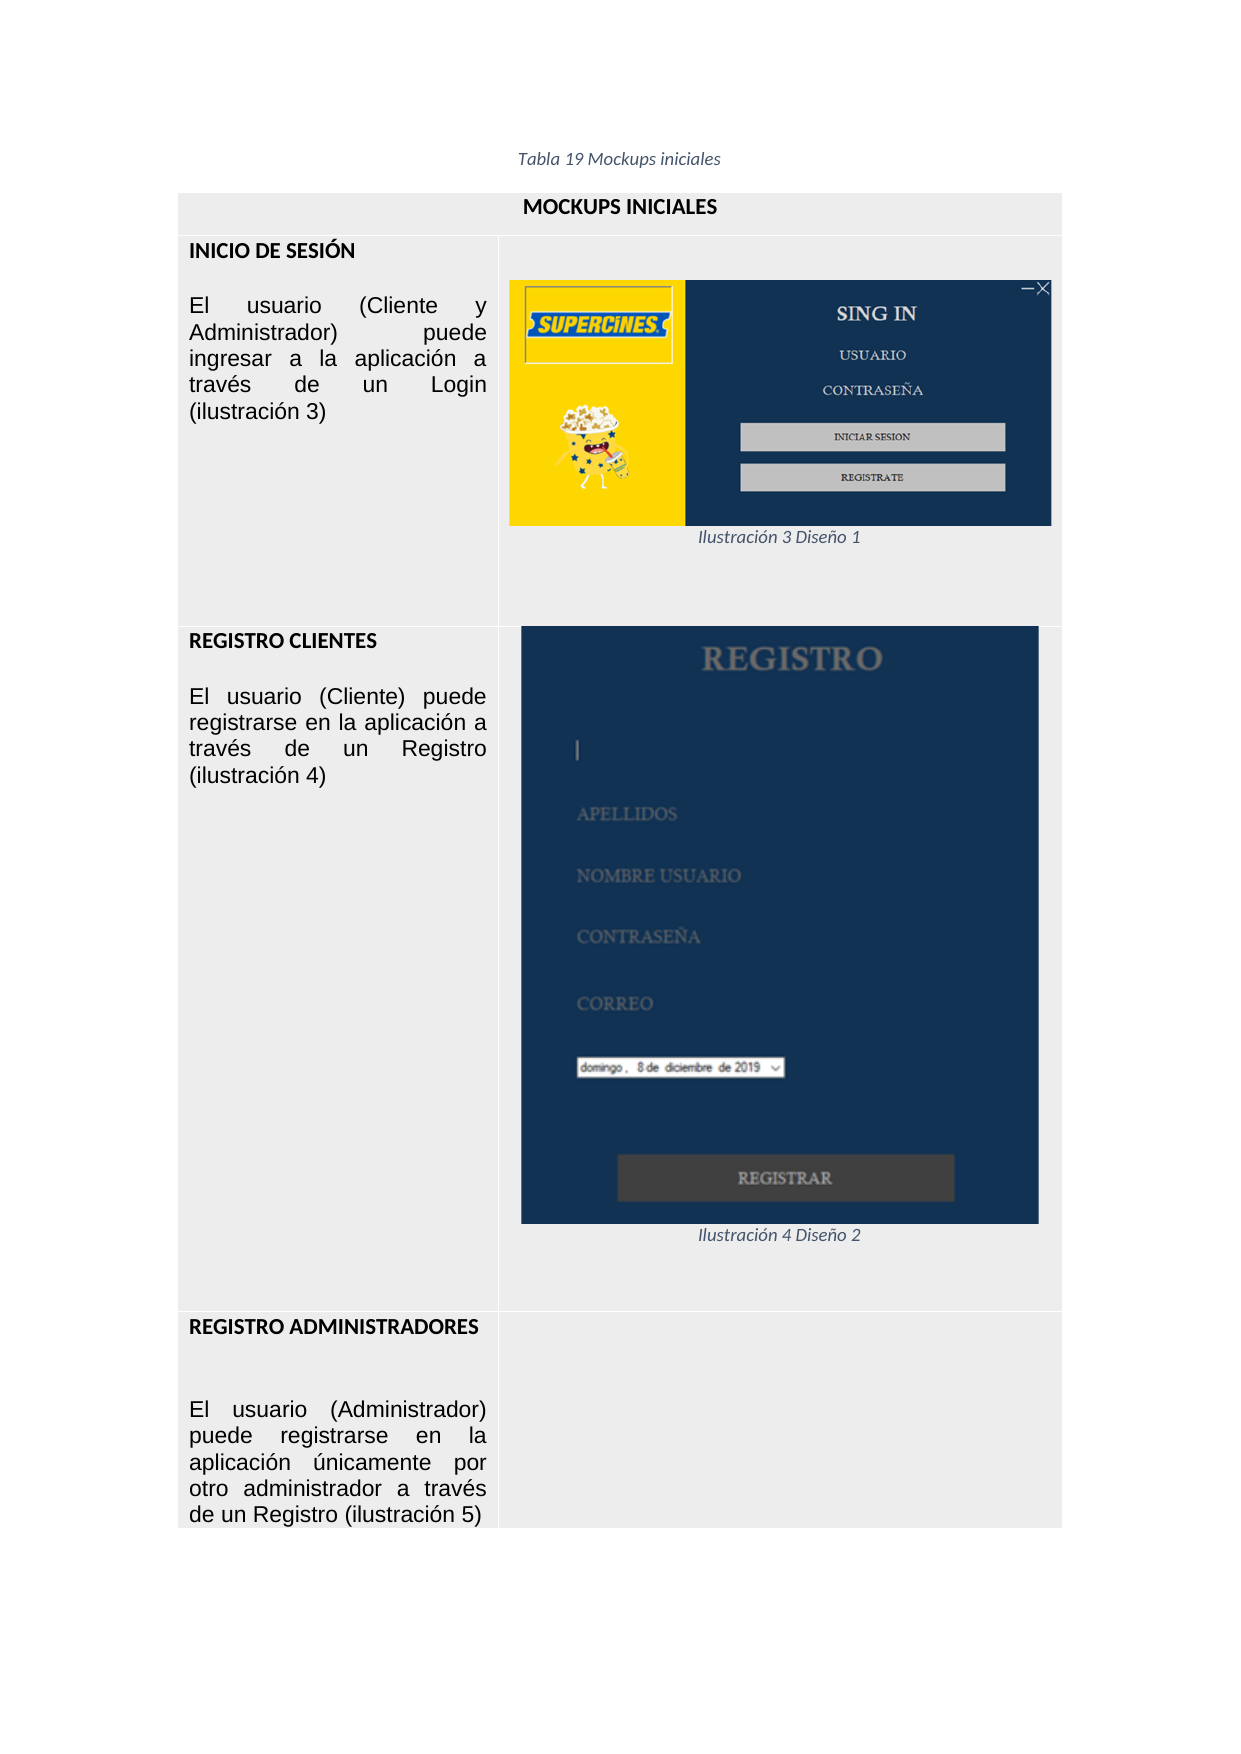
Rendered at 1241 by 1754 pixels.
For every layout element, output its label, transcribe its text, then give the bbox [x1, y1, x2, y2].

text Tabla 19 Mockups iniciales [177, 148, 1063, 171]
picture [509, 280, 1052, 526]
picture [521, 626, 1039, 1224]
table_cell REGISTRO CLIENTES El usuario (Cliente) puede registrarse en la aplicación a través de un Registro (ilustración 4) [178, 627, 498, 1311]
table_cell INICIO DE SESIÓN El usuario (Cliente y Administrador) puede ingresar a la aplicación a través de un Login (ilustración 3) [178, 236, 498, 626]
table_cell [178, 1312, 498, 1528]
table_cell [499, 1312, 1062, 1528]
table_cell Ilustración 4 Diseño 2 [499, 627, 1062, 1311]
table_cell Ilustración 3 Diseño 1 [499, 236, 1062, 626]
table_header MOCKUPS INICIALES [178, 193, 1062, 235]
